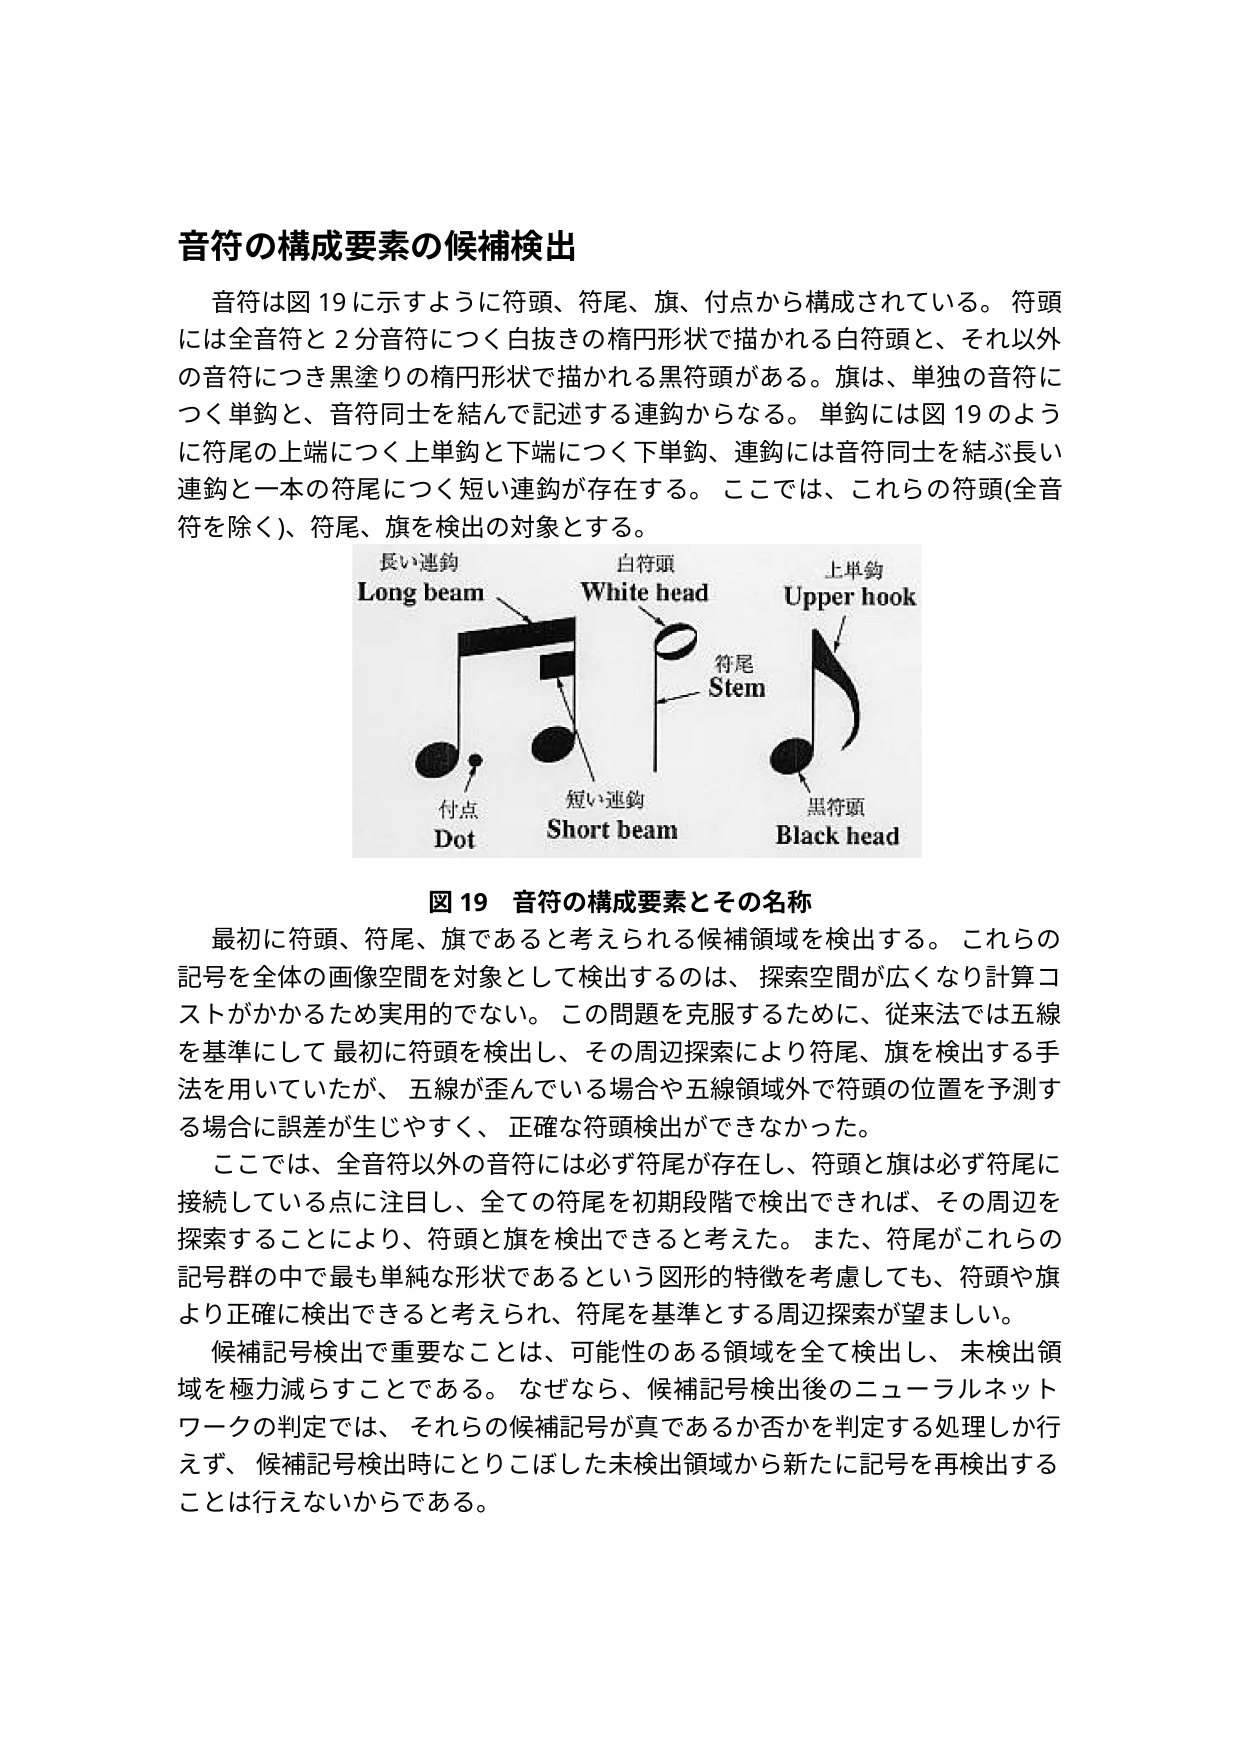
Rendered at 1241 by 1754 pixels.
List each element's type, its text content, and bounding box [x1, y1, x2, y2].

text ここでは、全音符以外の音符には必ず符尾が存在し、符頭と旗は必ず符尾に接続している点に注目し、全ての符尾を初期段階で検出できれば、その周辺を探索することにより、符頭と旗を検出できると考えた。 また、符尾がこれらの記号群の中で最も単純な形状であるという図形的特徴を考慮しても、符頭や旗より正確に検出できると考えられ、符尾を基準とする周辺探索が望ましい。 [177, 1144, 1063, 1332]
picture [352, 544, 922, 858]
text 最初に符頭、符尾、旗であると考えられる候補領域を検出する。 これらの記号を全体の画像空間を対象として検出するのは、 探索空間が広くなり計算コストがかかるため実用的でない。 この問題を克服するために、従来法では五線を基準にして 最初に符頭を検出し、その周辺探索により符尾、旗を検出する手法を用いていたが、 五線が歪んでいる場合や五線領域外で符頭の位置を予測する場合に誤差が生じやすく、 正確な符頭検出ができなかった。 [177, 919, 1063, 1144]
text 図 19 音符の構成要素とその名称 [177, 882, 1063, 919]
text 音符は図 19に示すように符頭、符尾、旗、付点から構成されている。 符頭には全音符と2分音符につく白抜きの楕円形状で描かれる白符頭と、それ以外の音符につき黒塗りの楕円形状で描かれる黒符頭がある。旗は、単独の音符につく単鈎と、音符同士を結んで記述する連鈎からなる。 単鈎には図 19のように符尾の上端につく上単鈎と下端につく下単鈎、連鈎には音符同士を結ぶ長い連鈎と一本の符尾につく短い連鈎が存在する。 ここでは、これらの符頭(全音符を除く)、符尾、旗を検出の対象とする。 [177, 282, 1063, 544]
subtitle 音符の構成要素の候補検出 [177, 207, 1063, 282]
text 候補記号検出で重要なことは、可能性のある領域を全て検出し、 未検出領域を極力減らすことである。 なぜなら、候補記号検出後のニューラルネットワークの判定では、 それらの候補記号が真であるか否かを判定する処理しか行えず、 候補記号検出時にとりこぼした未検出領域から新たに記号を再検出することは行えないからである。 [177, 1332, 1063, 1519]
